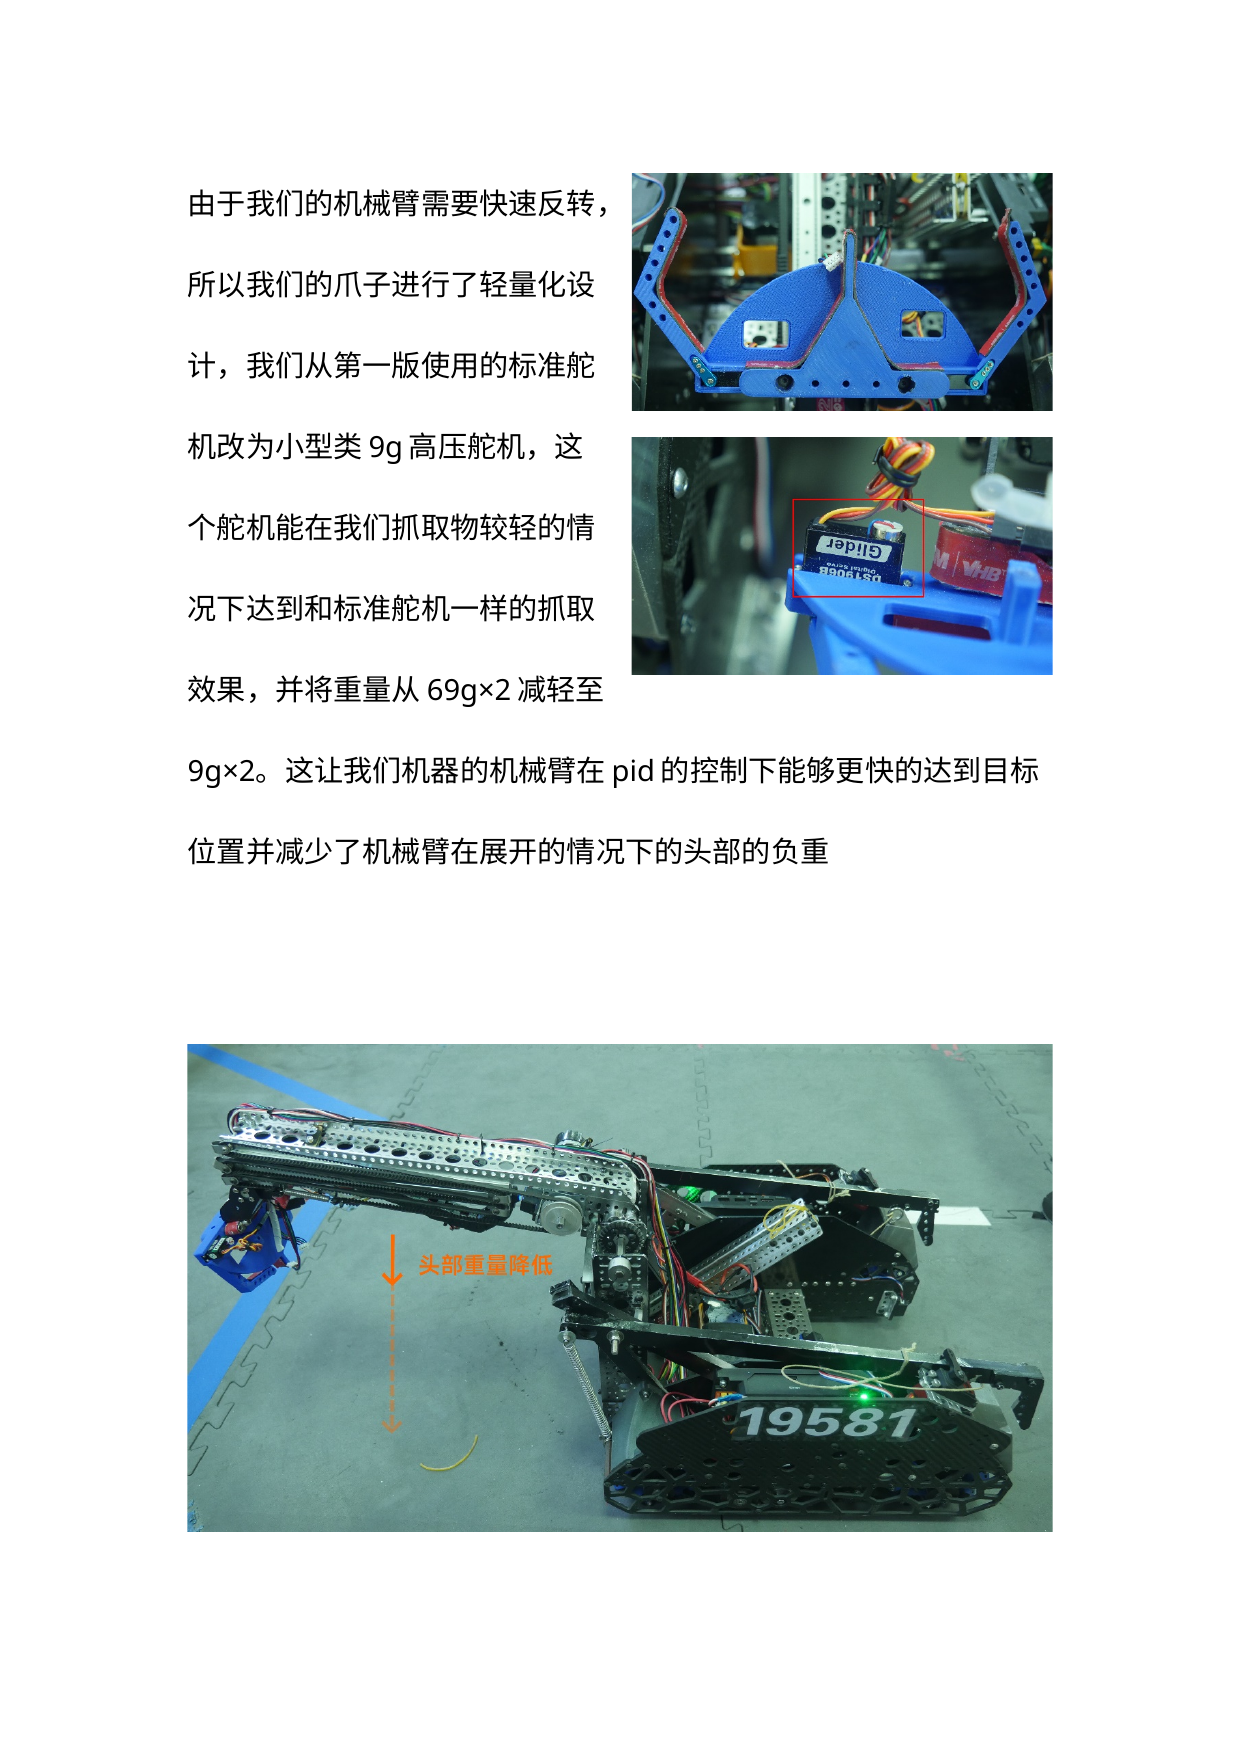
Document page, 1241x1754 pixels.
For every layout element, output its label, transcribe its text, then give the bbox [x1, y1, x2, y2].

picture [187, 1044, 1053, 1532]
picture [631, 437, 1053, 675]
picture [631, 173, 1053, 411]
